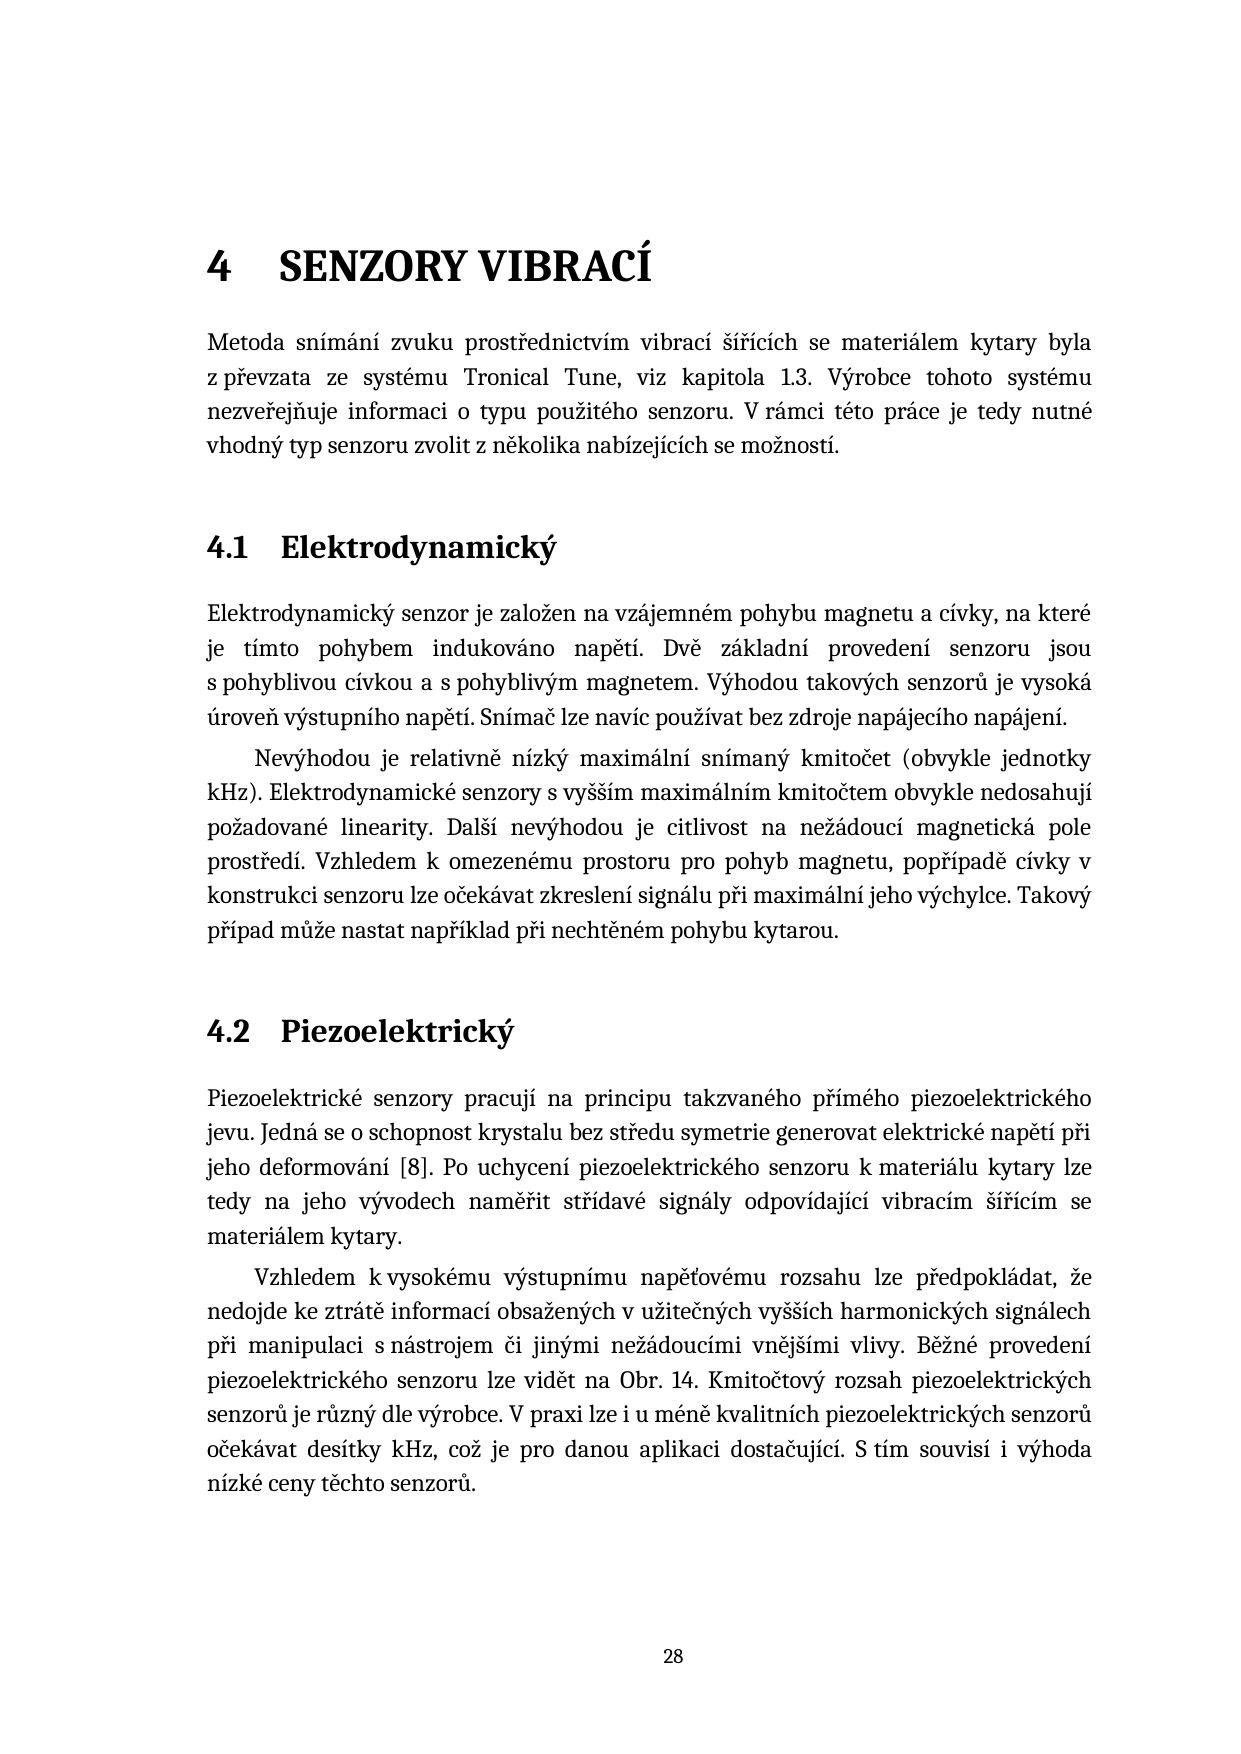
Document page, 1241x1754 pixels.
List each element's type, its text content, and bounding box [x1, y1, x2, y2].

text Piezoelektrické senzory pracují na principu takzvaného přímého piezoelektrického jevu. Jedná se o schopnost krystalu bez středu symetrie generovat elektrické napětí při jeho deformování [8]. Po uchycení piezoelektrického senzoru k materiálu kytary lze tedy na jeho vývodech naměřit střídavé signály odpovídající vibracím šířícím se materiálem kytary. [207, 1084, 1092, 1250]
subtitle Piezoelektrický [207, 1013, 1092, 1051]
text Nevýhodou je relativně nízký maximální snímaný kmitočet (obvykle jednotky kHz). Elektrodynamické senzory s vyšším maximálním kmitočtem obvykle nedosahují požadované linearity. Další nevýhodou je citlivost na nežádoucí magnetická pole prostředí. Vzhledem k omezenému prostoru pro pohyb magnetu, popřípadě cívky v konstrukci senzoru lze očekávat zkreslení signálu při maximální jeho výchylce. Takový případ může nastat například při nechtěném pohybu kytarou. [207, 743, 1092, 944]
subtitle Elektrodynamický [207, 528, 1092, 567]
subtitle Senzory vibrací [207, 240, 1092, 292]
text Elektrodynamický senzor je založen na vzájemném pohybu magnetu a cívky, na které je tímto pohybem indukováno napětí. Dvě základní provedení senzoru jsou s pohyblivou cívkou a s pohyblivým magnetem. Výhodou takových senzorů je vysoká úroveň výstupního napětí. Snímač lze navíc používat bez zdroje napájecího napájení. [207, 599, 1092, 731]
text Metoda snímání zvuku prostřednictvím vibrací šířících se materiálem kytary byla z převzata ze systému Tronical Tune, viz kapitola 1.3. Výrobce tohoto systému nezveřejňuje informaci o typu použitého senzoru. V rámci této práce je tedy nutné vhodný typ senzoru zvolit z několika nabízejících se možností. [207, 328, 1092, 460]
text Vzhledem k vysokému výstupnímu napěťovému rozsahu lze předpokládat, že nedojde ke ztrátě informací obsažených v užitečných vyšších harmonických signálech při manipulaci s nástrojem či jinými nežádoucími vnějšími vlivy. Běžné provedení piezoelektrického senzoru lze vidět na obr. 14. Kmitočtový rozsah piezoelektrických senzorů je různý dle výrobce. V praxi lze i u méně kvalitních piezoelektrických senzorů očekávat desítky kHz, což je pro danou aplikaci dostačující. S tím souvisí i výhoda nízké ceny těchto senzorů. [207, 1262, 1092, 1498]
